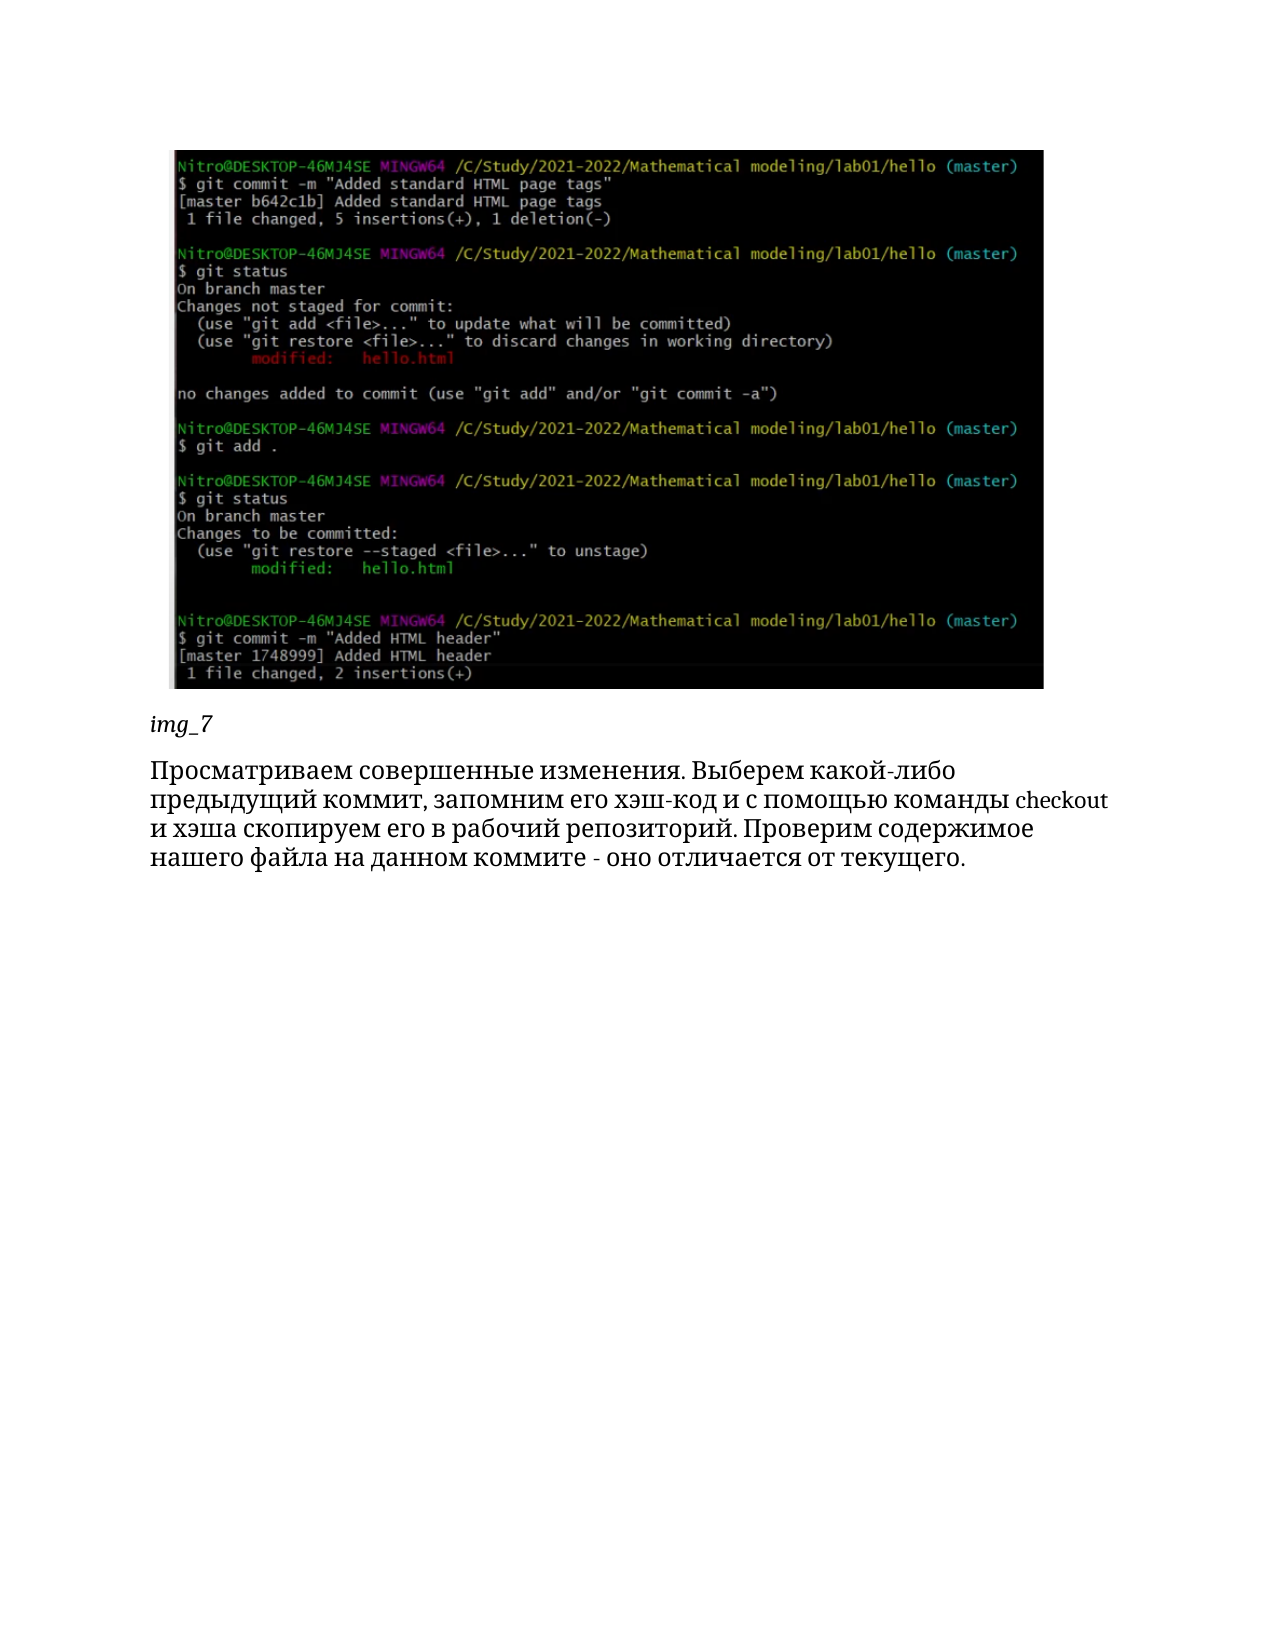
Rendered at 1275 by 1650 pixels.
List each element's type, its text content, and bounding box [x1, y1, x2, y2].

picture [168, 150, 1044, 689]
text Просматриваем совершенные изменения. Выберем какой-либо предыдущий коммит, запомним его хэш-код и с помощью команды checkout и хэша скопируем его в рабочий репозиторий. Проверим содержимое нашего файла на данном коммите - оно отличается от текущего. [150, 757, 1125, 872]
text img_7 [150, 710, 1125, 738]
